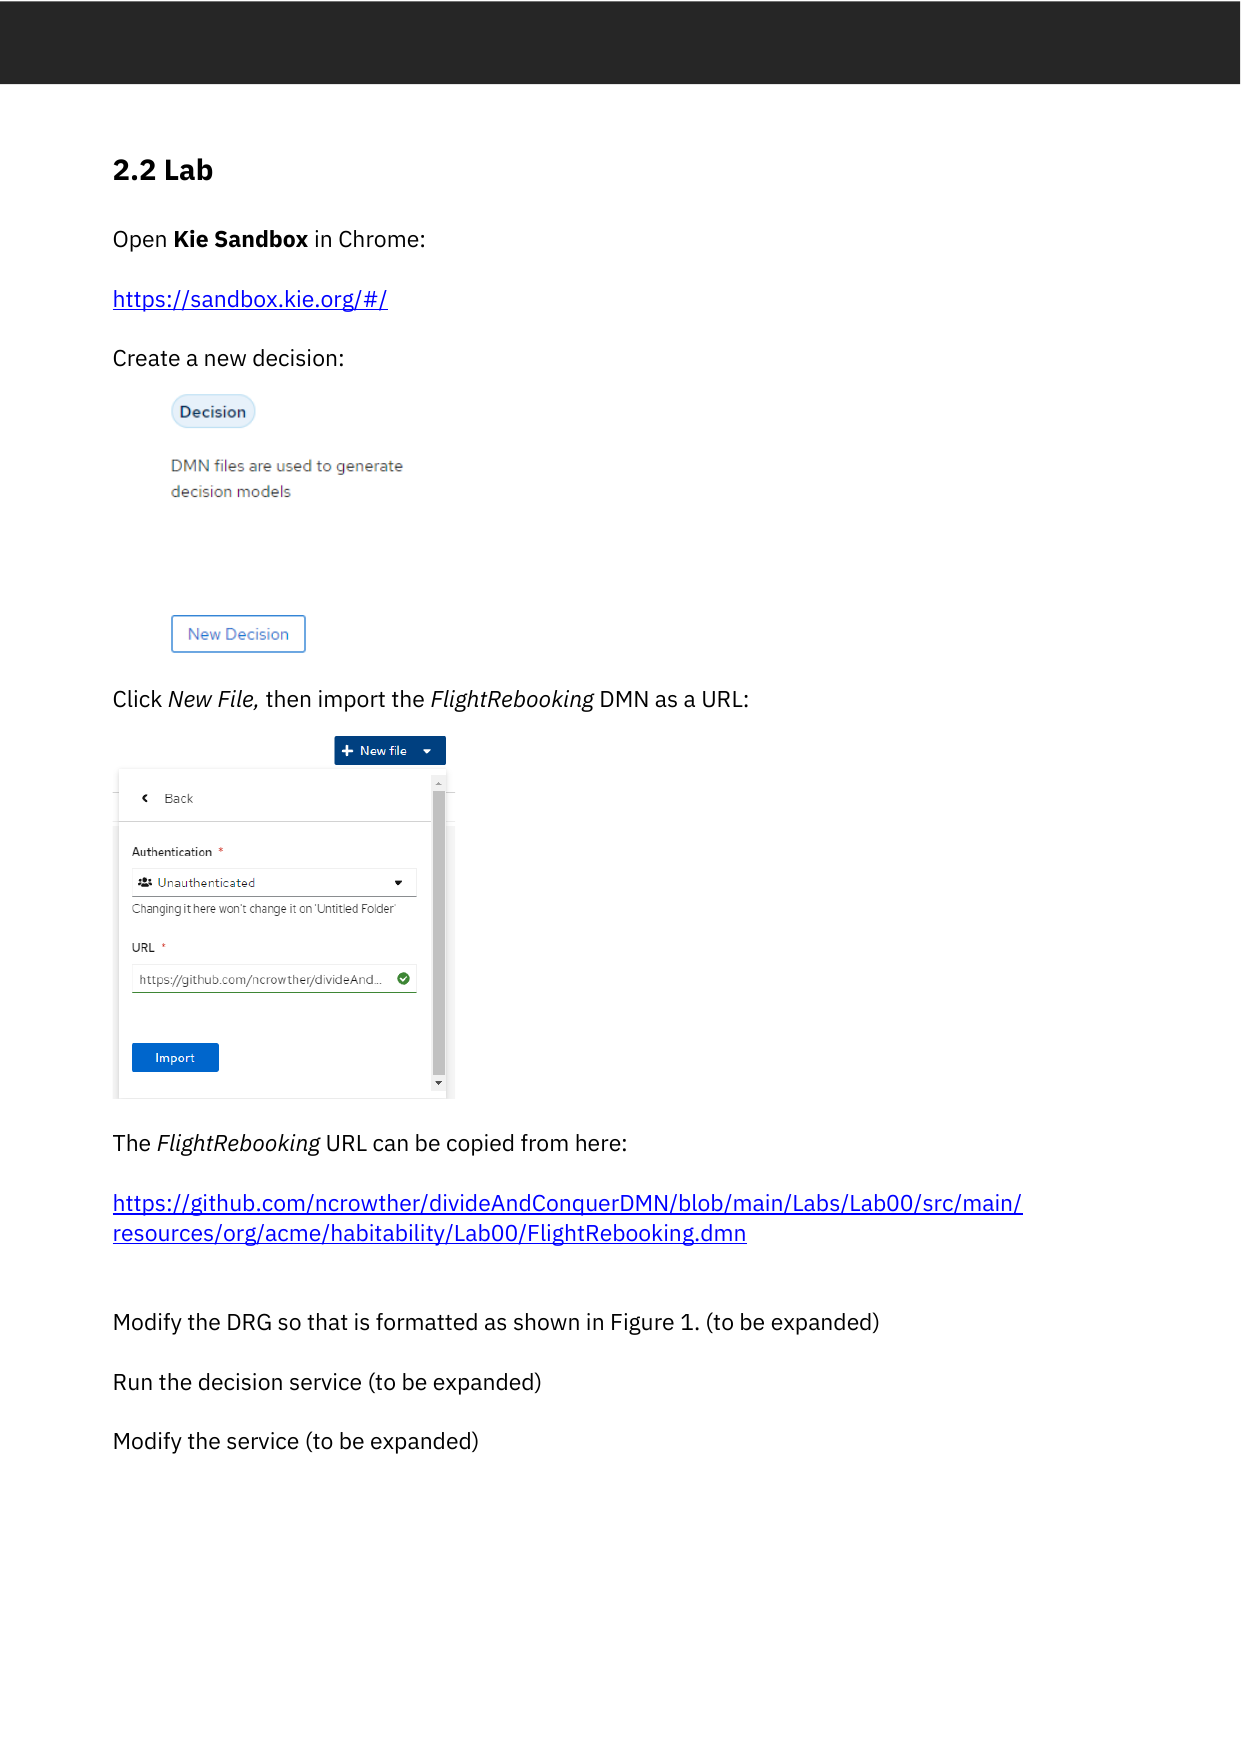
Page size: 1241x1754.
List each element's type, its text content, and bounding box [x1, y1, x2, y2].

text https://github.com/ncrowther/divideAndConquerDMN/blob/main/Labs/Lab00/src/main/resources/org/acme/habitability/Lab00/FlightRebooking.dmn [112, 1188, 1128, 1247]
text Modify the service (to be expanded) [112, 1426, 1128, 1456]
subtitle Lab [112, 150, 1128, 188]
text https://sandbox.kie.org/#/ [112, 283, 1128, 313]
text Create a new decision: [112, 343, 1128, 373]
text Run the decision service (to be expanded) [112, 1366, 1128, 1396]
text Open Kie Sandbox in Chrome: [112, 224, 1128, 254]
text The FlightRebooking URL can be copied from here: [112, 1128, 1128, 1158]
picture [112, 372, 413, 655]
text Modify the DRG so that is formatted as shown in Figure 1. (to be expanded) [112, 1307, 1128, 1337]
picture [112, 713, 456, 1099]
text Click New File, then import the FlightRebooking DMN as a URL: [112, 684, 1128, 714]
